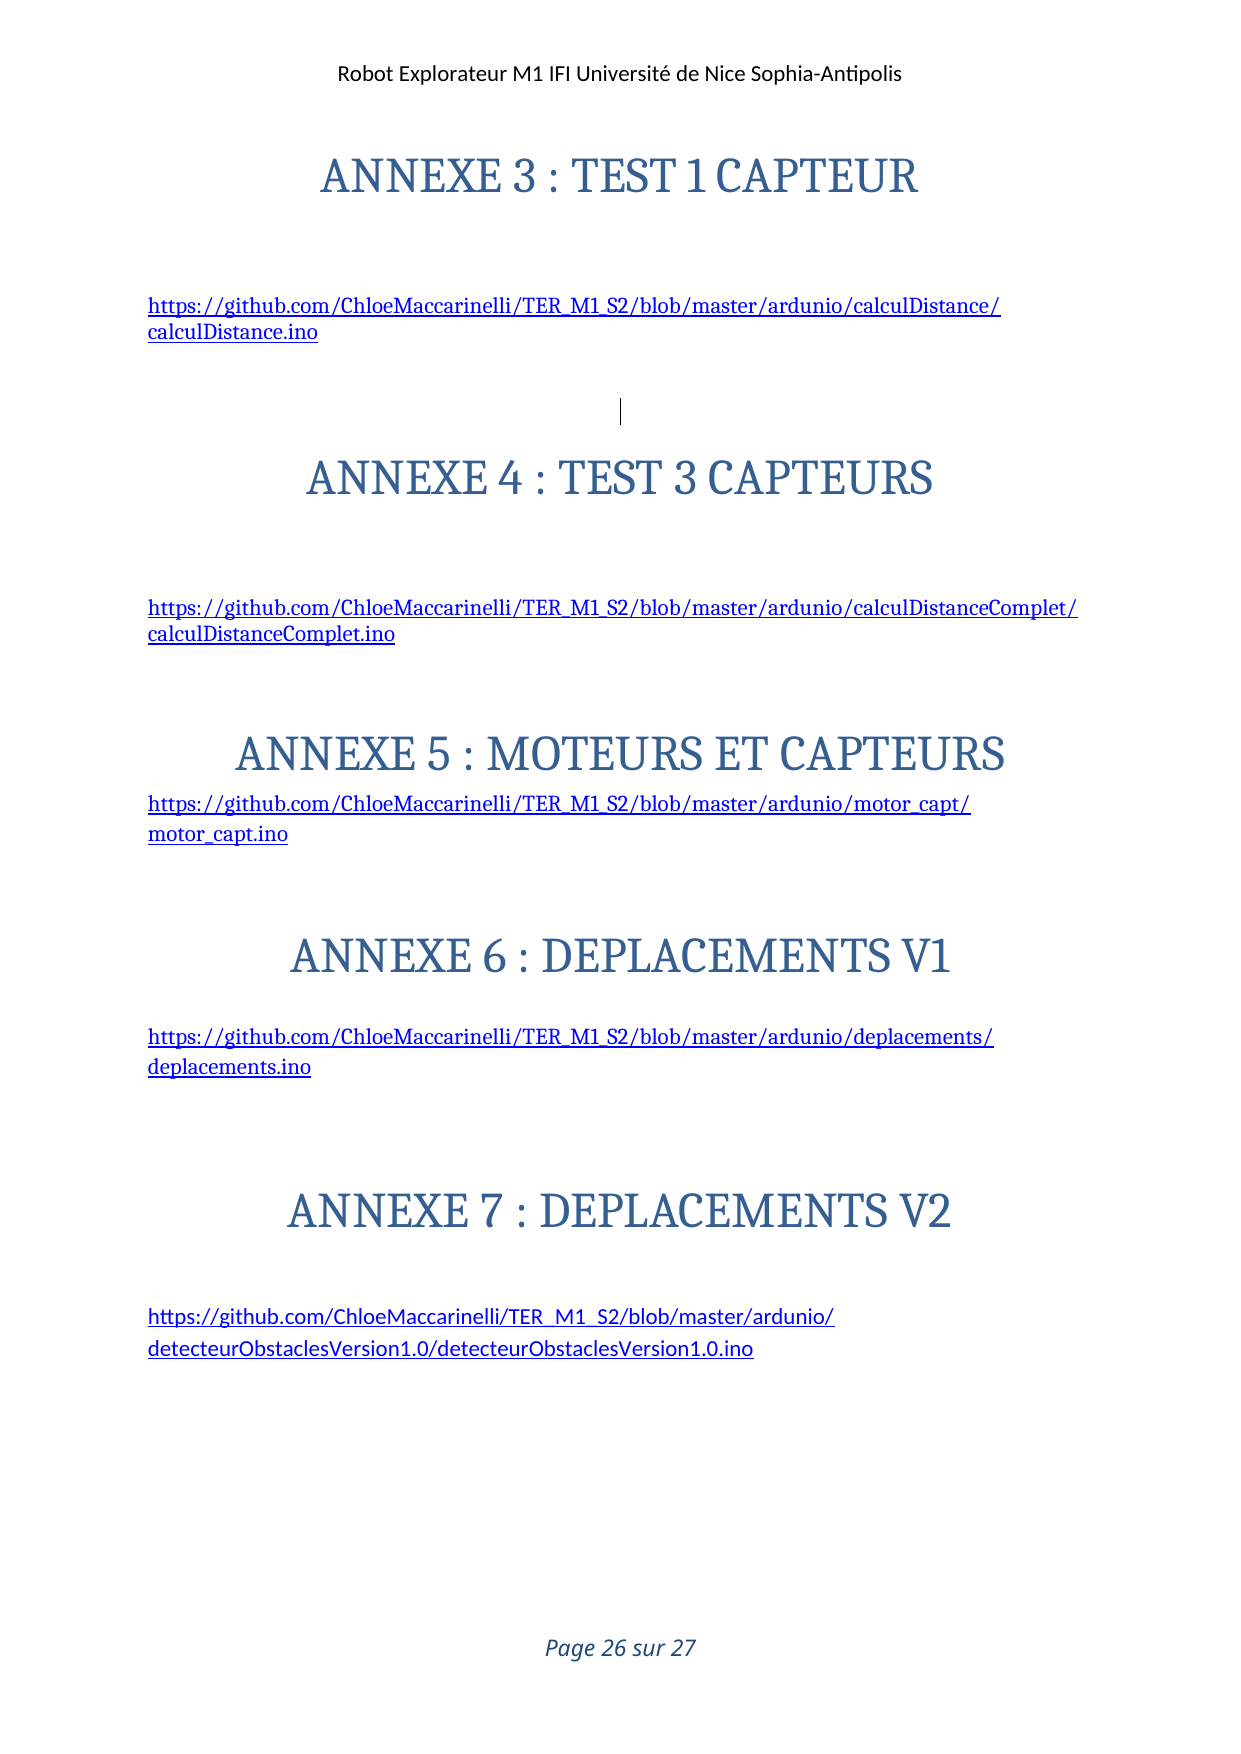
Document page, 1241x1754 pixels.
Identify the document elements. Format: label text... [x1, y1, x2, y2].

subtitle ANNEXE 3 : TEST 1 CAPTEUR [148, 148, 1093, 205]
text https://github.com/ChloeMaccarinelli/TER_M1_S2/blob/master/ardunio/calculDistance/calculDistance.ino [148, 293, 1093, 345]
text https://github.com/ChloeMaccarinelli/TER_M1_S2/blob/master/ardunio/motor_capt/motor_capt.ino [148, 791, 1093, 848]
subtitle ANNEXE 6 : DEPLACEMENTS V1 [148, 927, 1093, 985]
subtitle ANNEXE 7 : DEPLACEMENTS V2 [148, 1183, 1093, 1240]
subtitle ANNEXE 5 : MOTEURS ET CAPTEURS [148, 725, 1093, 782]
text https://github.com/ChloeMaccarinelli/TER_M1_S2/blob/master/ardunio/deplacements/deplacements.ino [148, 993, 1093, 1080]
text https://github.com/ChloeMaccarinelli/TER_M1_S2/blob/master/ardunio/calculDistanceComplet/calculDistanceComplet.ino [148, 594, 1093, 647]
text https://github.com/ChloeMaccarinelli/TER_M1_S2/blob/master/ardunio/detecteurObstaclesVersion1.0/detecteurObstaclesVersion1.0.ino [148, 1302, 1093, 1362]
subtitle ANNEXE 4 : TEST 3 CAPTEURS [148, 449, 1093, 507]
